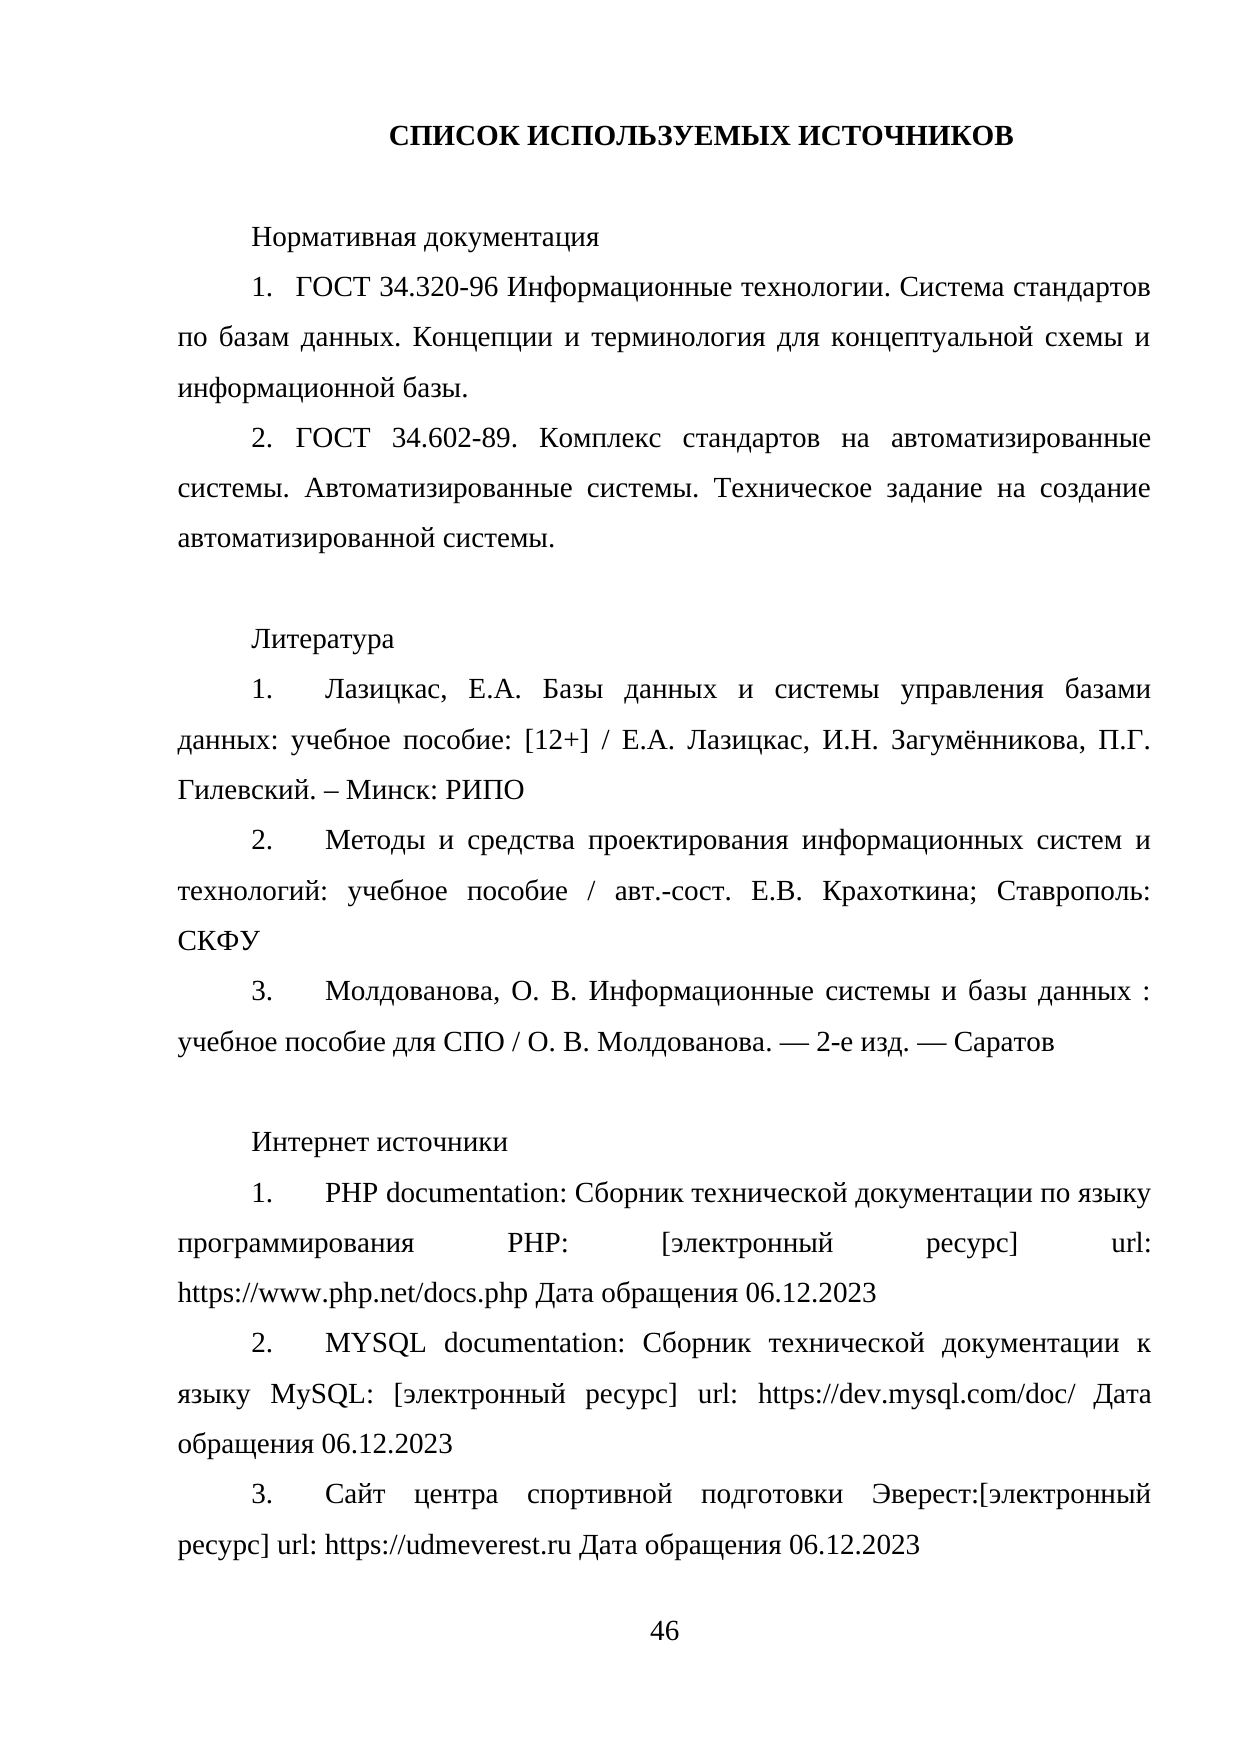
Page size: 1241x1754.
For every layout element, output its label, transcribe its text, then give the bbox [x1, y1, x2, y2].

list Молдованова, О. В. Информационные системы и базы данных : учебное пособие для СПО / О. В. Молдованова. — 2-е изд. — Саратов [177, 973, 1152, 1057]
list Методы и средства проектирования информационных систем и технологий: учебное пособие / авт.-сост. Е.В. Крахоткина; Ставрополь: СКФУ [177, 822, 1152, 957]
list Сайт центра спортивной подготовки Эверест:[электронный ресурс] url: https://udmeverest.ru Дата обращения 06.12.2023 [177, 1477, 1152, 1560]
text Литература [177, 621, 1152, 655]
list Лазицкас, Е.А. Базы данных и системы управления базами данных: учебное пособие: [12+] / Е.А. Лазицкас, И.Н. Загумённикова, П.Г. Гилевский. – Минск: РИПО [177, 672, 1152, 806]
text Нормативная документация [177, 219, 1152, 252]
list MYSQL documentation: Сборник технической документации к языку MySQL: [электронный ресурс] url: https://dev.mysql.com/doc/ Дата обращения 06.12.2023 [177, 1326, 1152, 1460]
list PHP documentation: Сборник технической документации по языку программирования PHP: [электронный ресурс] url: https://www.php.net/docs.php Дата обращения 06.12.2023 [177, 1175, 1152, 1309]
list ГОСТ 34.602-89. Комплекс стандартов на автоматизированные системы. Автоматизированные системы. Техническое задание на создание автоматизированной системы. [177, 420, 1152, 554]
list Интернет источники [177, 1124, 1152, 1158]
list ГОСТ 34.320-96 Информационные технологии. Система стандартов по базам данных. Концепции и терминология для концептуальной схемы и информационной базы. [177, 269, 1152, 403]
subtitle СПИСОК ИСПОЛЬЗУЕМЫХ ИСТОЧНИКОВ [177, 118, 1152, 152]
